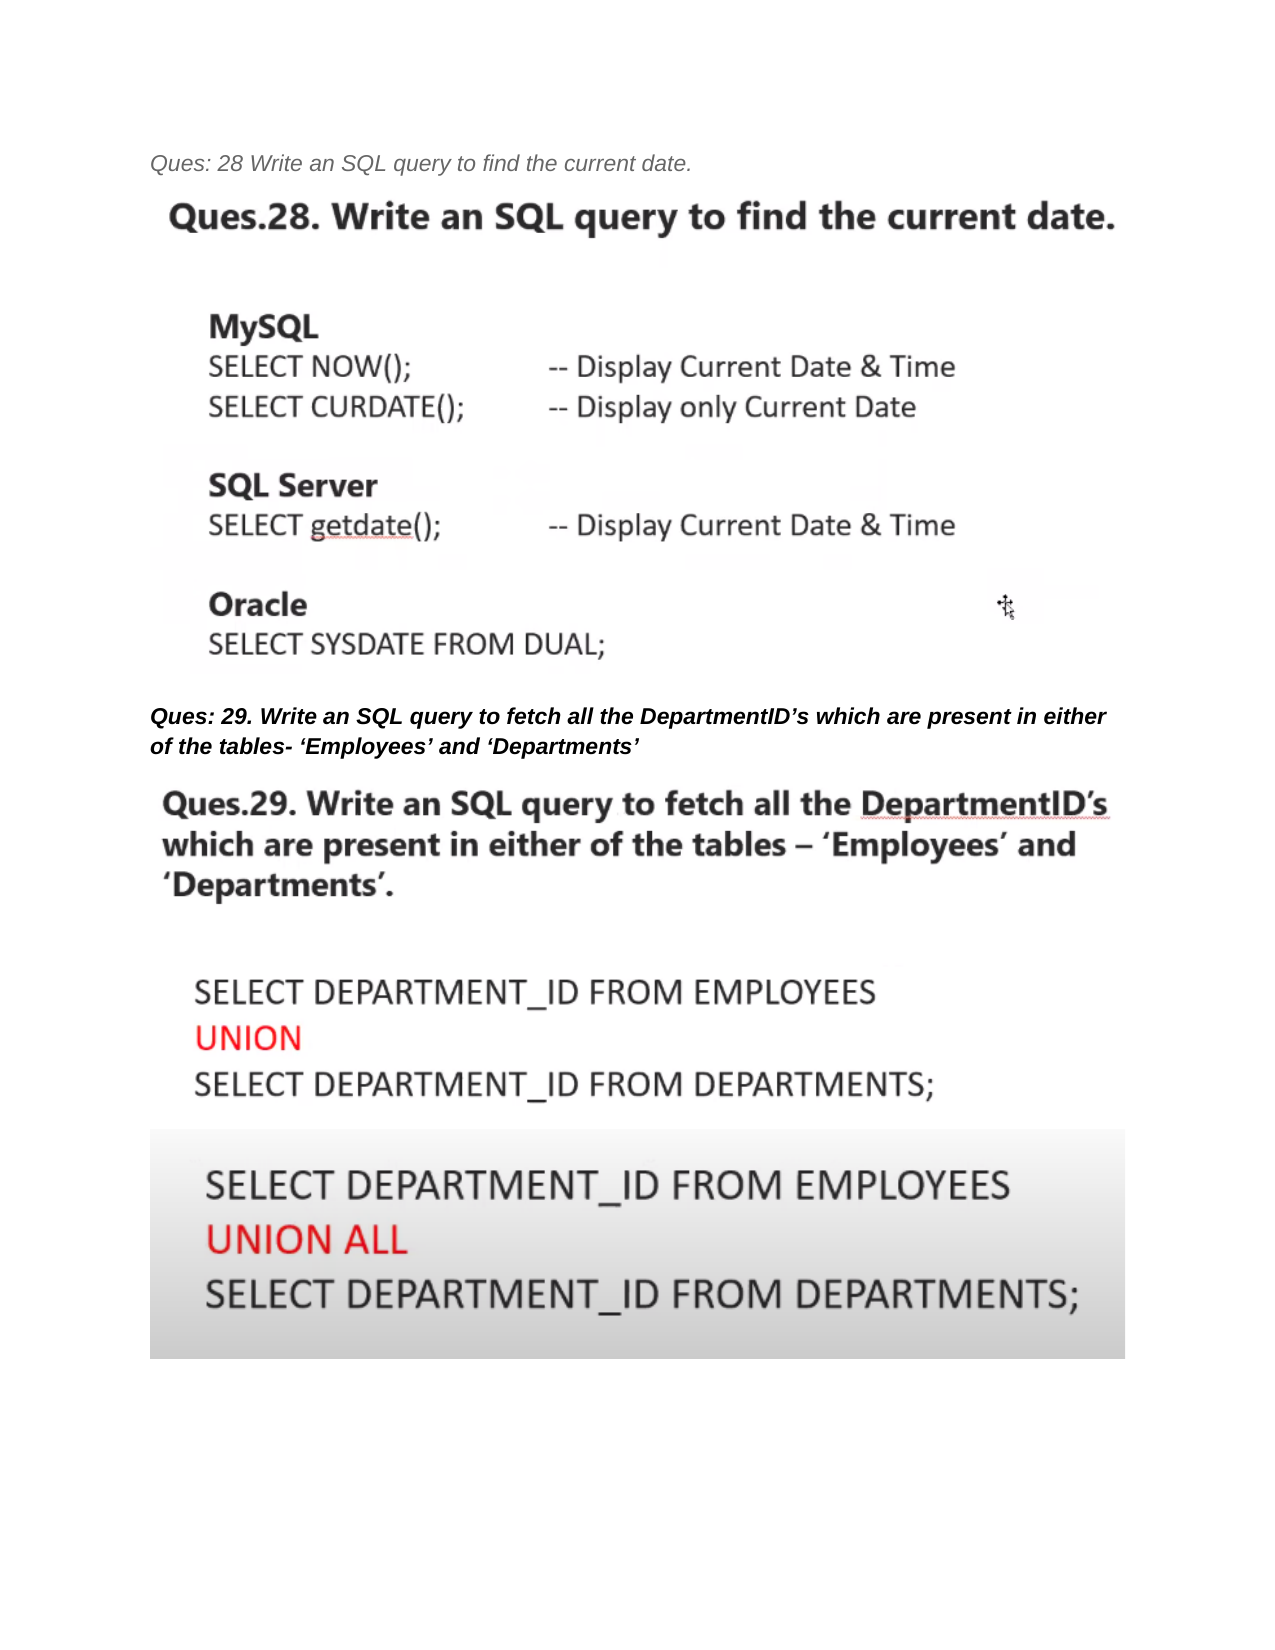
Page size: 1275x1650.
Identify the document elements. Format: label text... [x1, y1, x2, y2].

picture [150, 1129, 1125, 1359]
picture [150, 188, 1125, 674]
subtitle Ques: 29. Write an SQL query to fetch all the DepartmentID’s which are present in either of the tables- ‘Employees’ and ‘Departments’ [150, 703, 1125, 759]
subtitle Ques: 28 Write an SQL query to find the current date. [150, 150, 1125, 176]
picture [150, 771, 1125, 1126]
